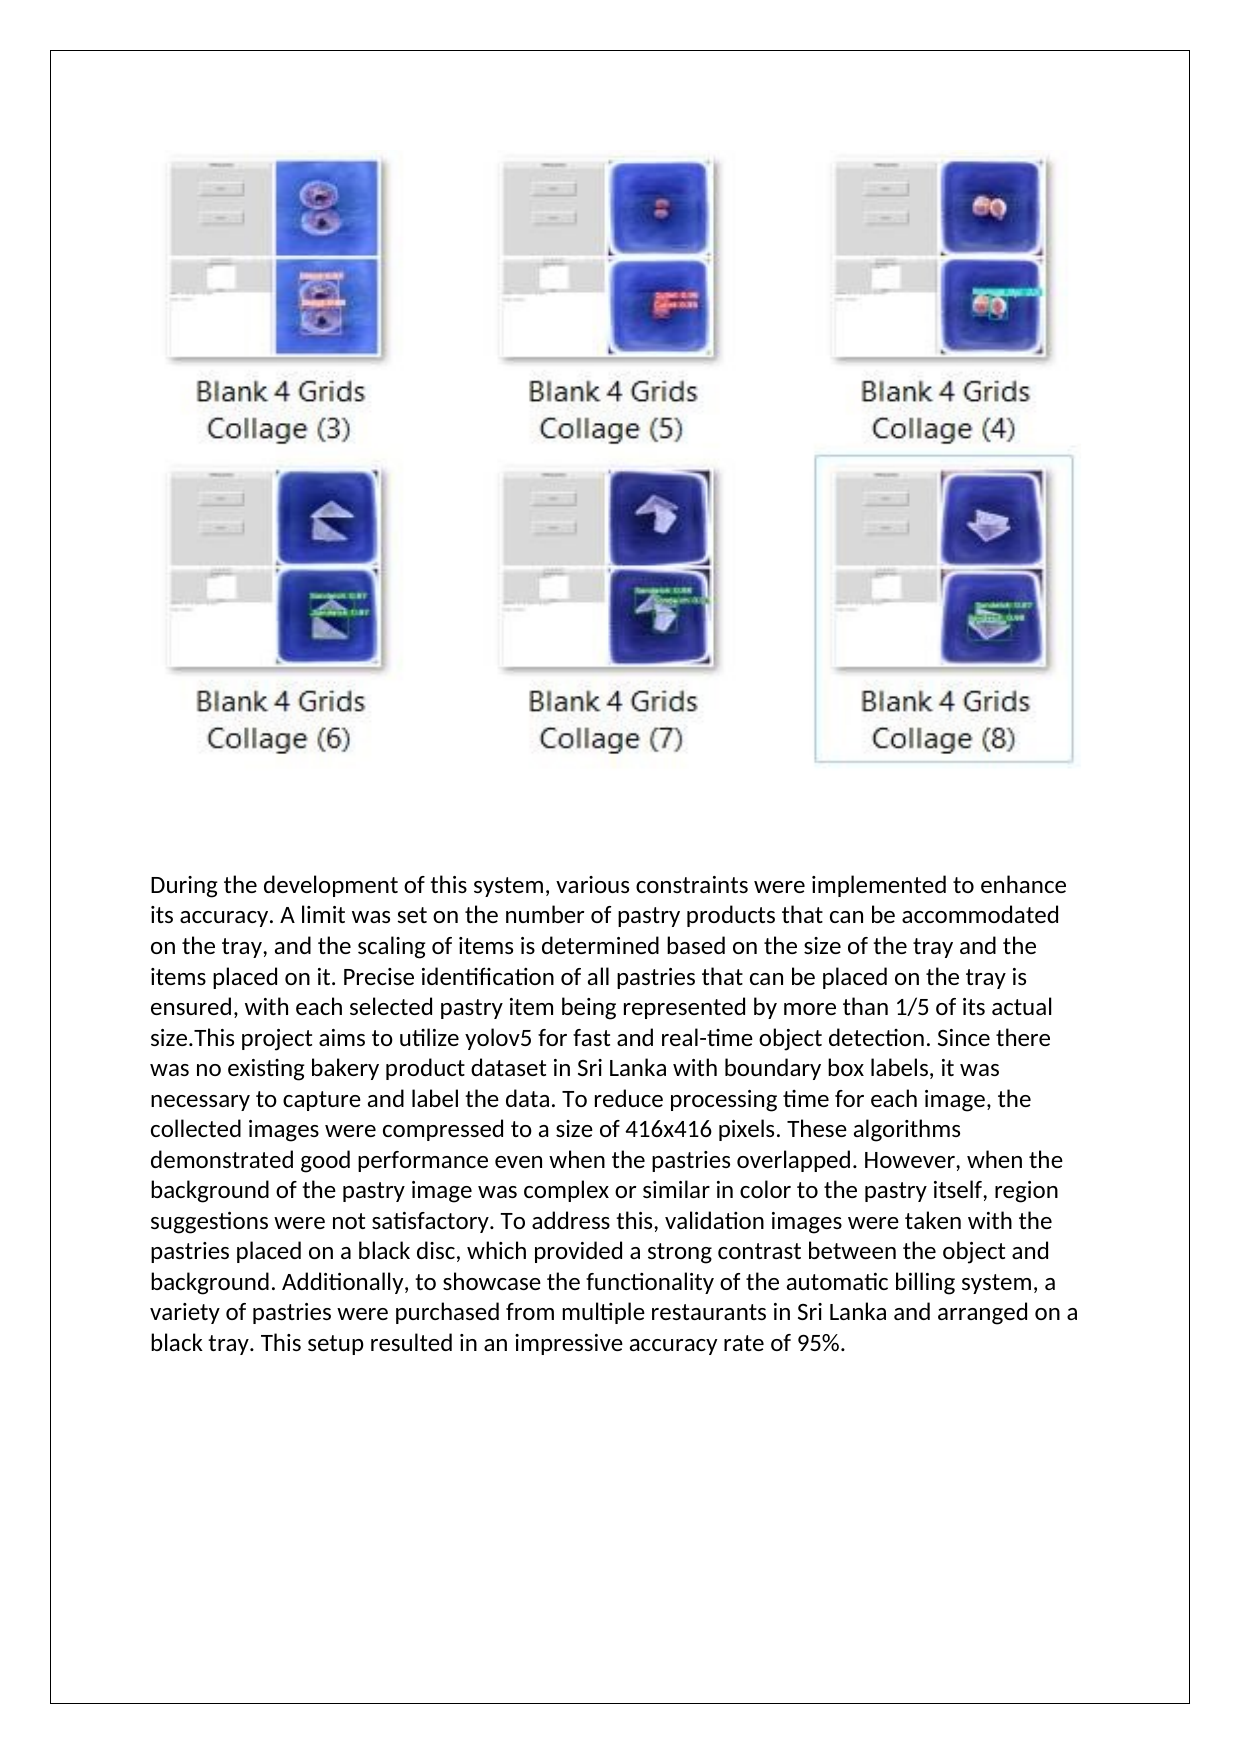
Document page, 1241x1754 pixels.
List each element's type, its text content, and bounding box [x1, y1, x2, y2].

text During the development of this system, various constraints were implemented to enhance its accuracy. A limit was set on the number of pastry products that can be accommodated on the tray, and the scaling of items is determined based on the size of the tray and the items placed on it. Precise identification of all pastries that can be placed on the tray is ensured, with each selected pastry item being represented by more than 1/5 of its actual size.This project aims to utilize yolov5 for fast and real-time object detection. Since there was no existing bakery product dataset in Sri Lanka with boundary box labels, it was necessary to capture and label the data. To reduce processing time for each image, the collected images were compressed to a size of 416x416 pixels. These algorithms demonstrated good performance even when the pastries overlapped. However, when the background of the pastry image was complex or similar in color to the pastry itself, region suggestions were not satisfactory. To address this, validation images were taken with the pastries placed on a black disc, which provided a strong contrast between the object and background. Additionally, to showcase the functionality of the automatic billing system, a variety of pastries were purchased from multiple restaurants in Sri Lanka and arranged on a black tray. This setup resulted in an impressive accuracy rate of 95%. [150, 869, 1090, 1357]
picture [150, 150, 1082, 778]
